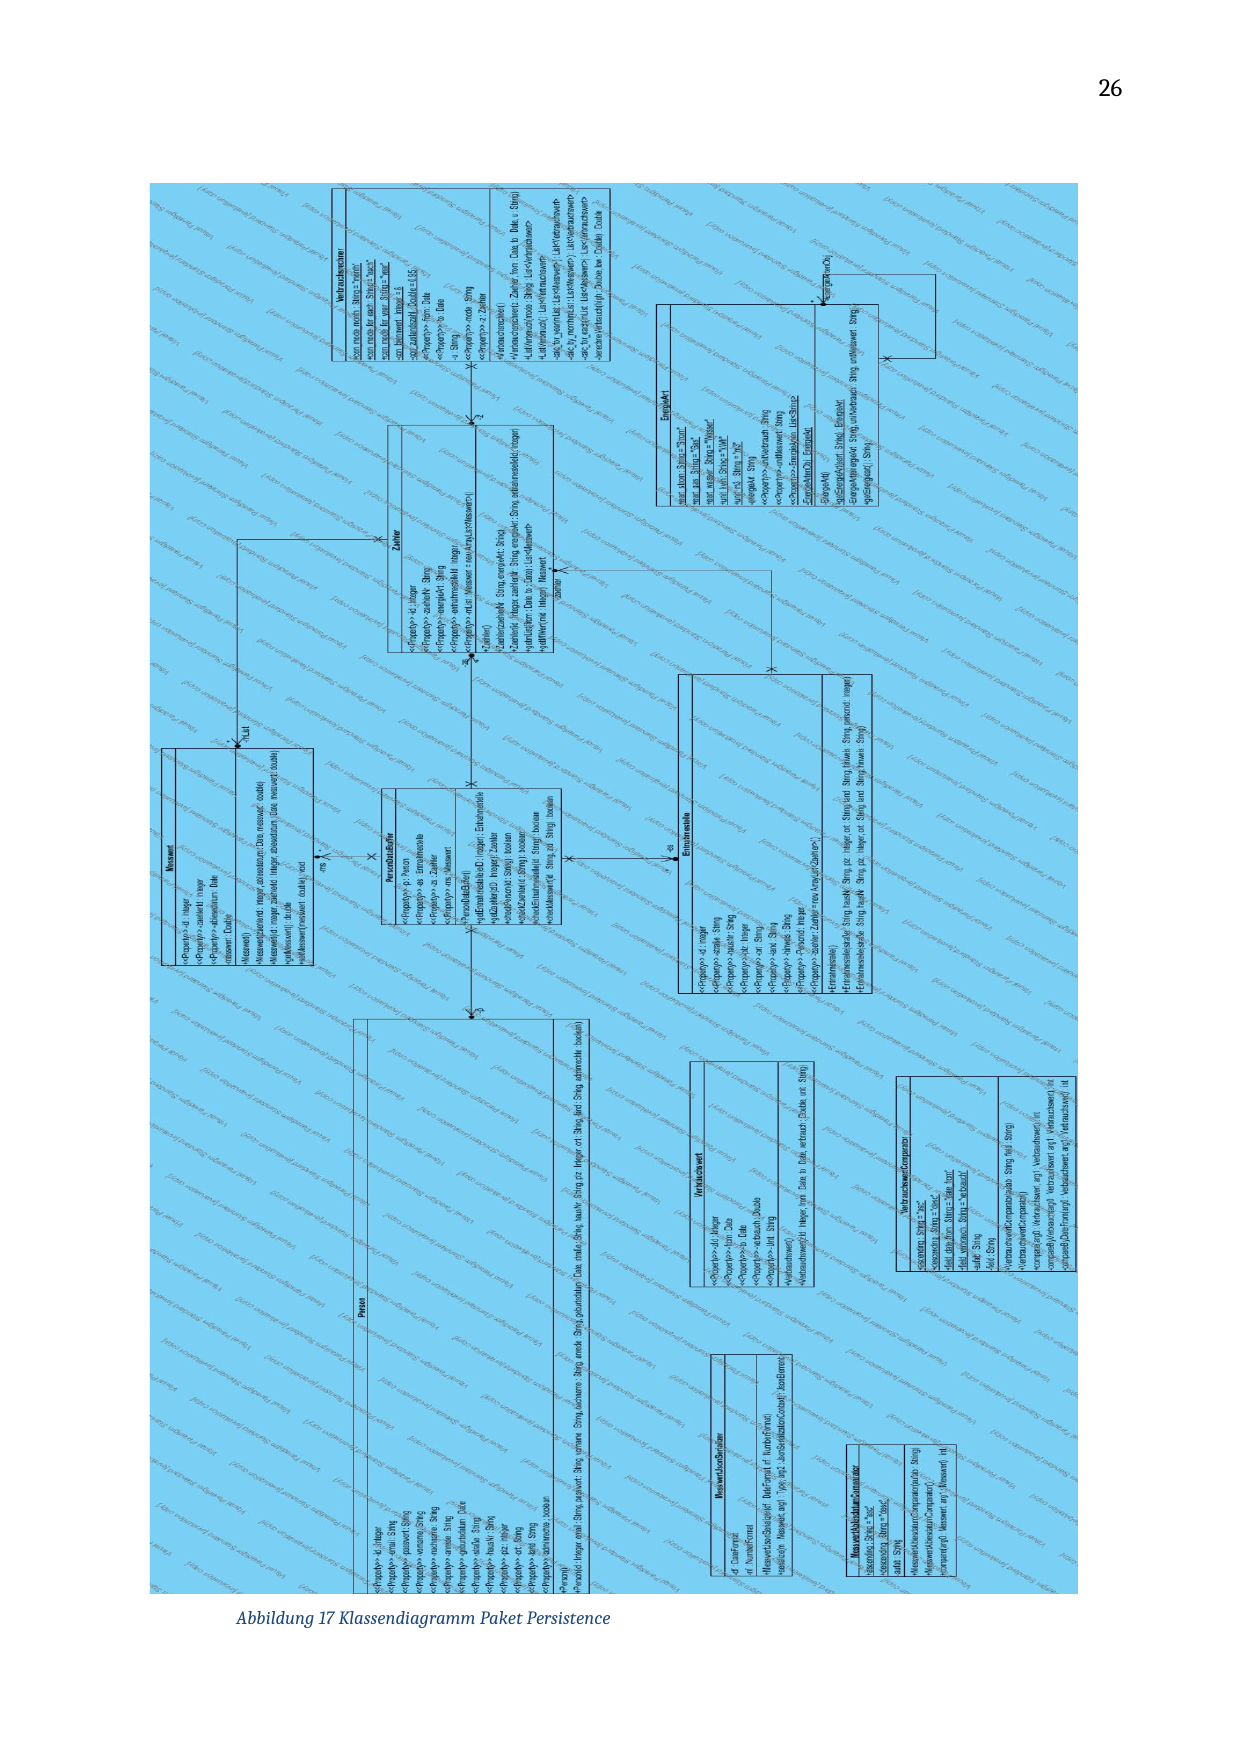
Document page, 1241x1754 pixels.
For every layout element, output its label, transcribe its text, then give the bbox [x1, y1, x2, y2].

picture [151, 184, 1078, 1593]
